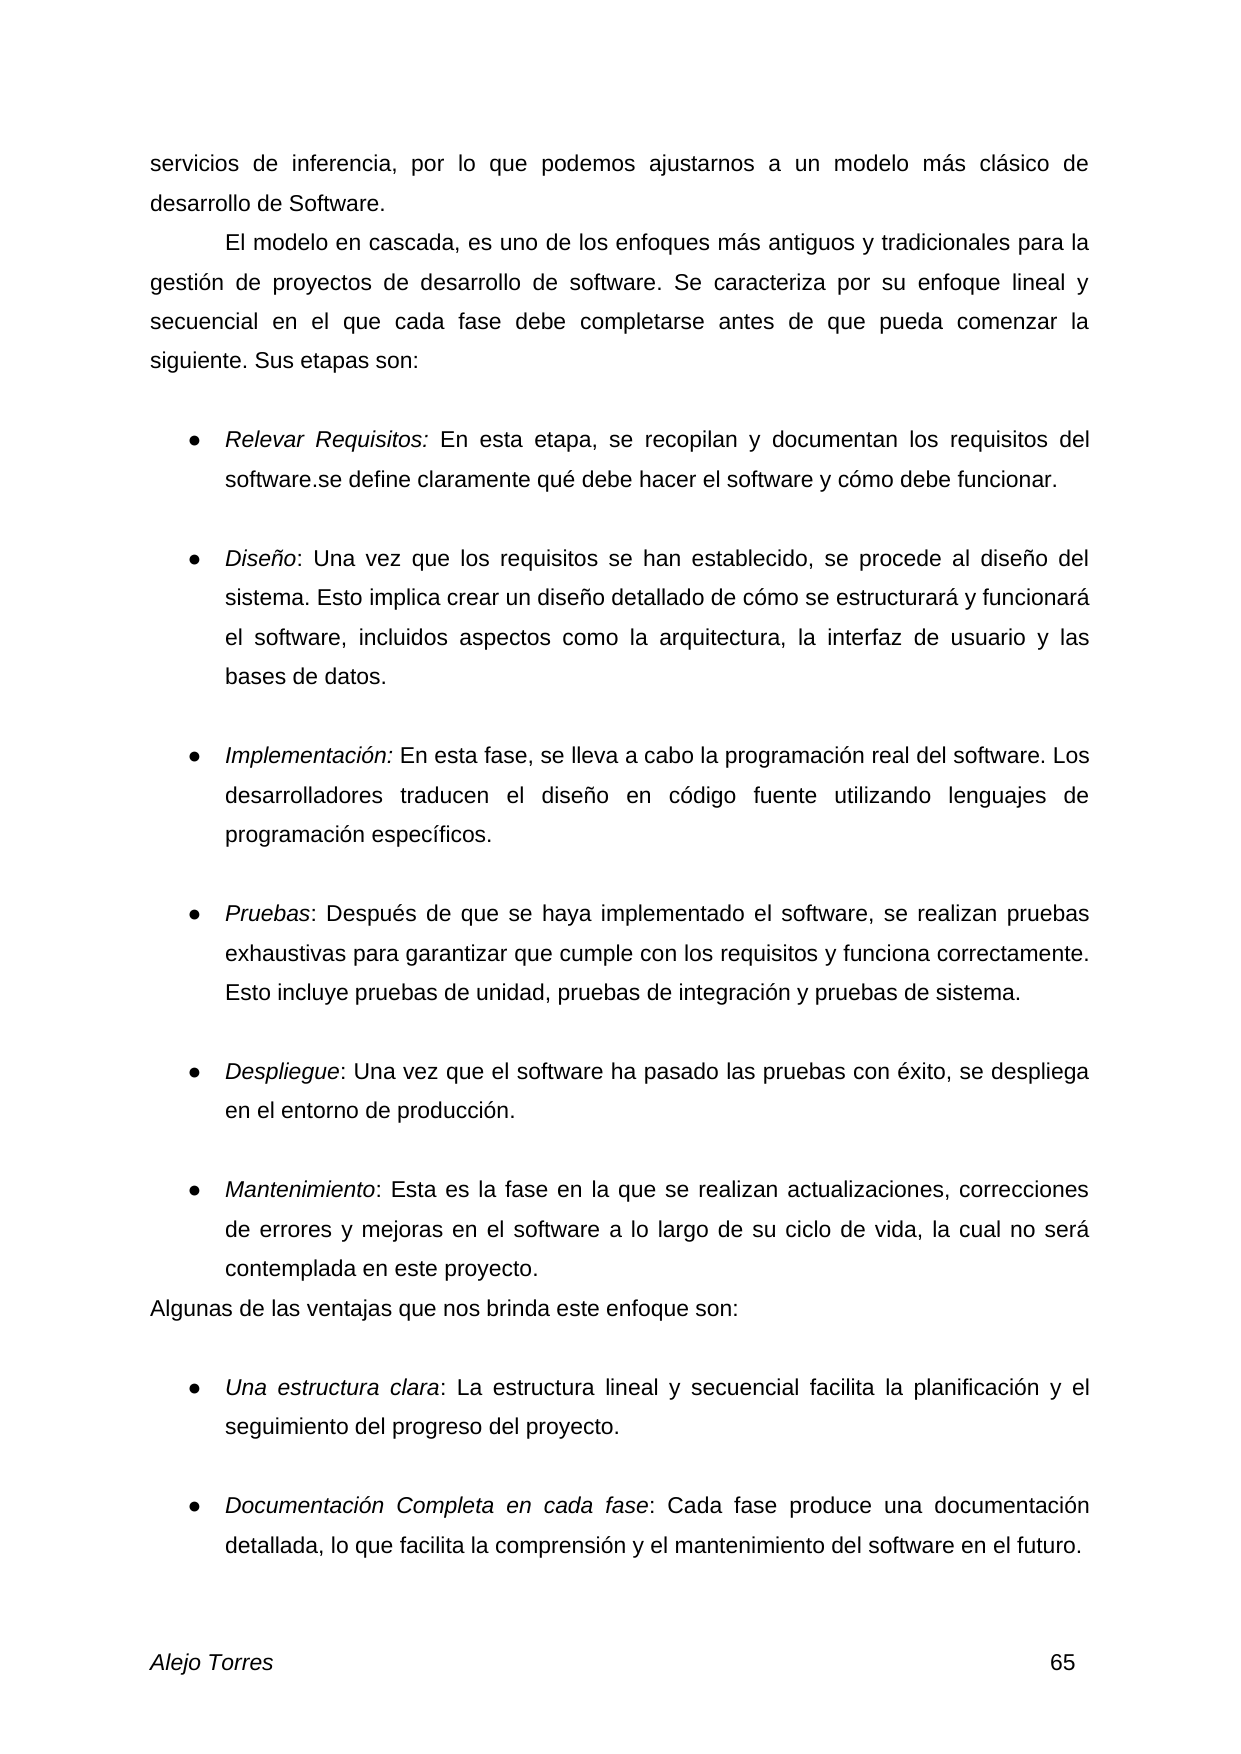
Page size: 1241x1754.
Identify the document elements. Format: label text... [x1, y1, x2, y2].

list Implementación: En esta fase, se lleva a cabo la programación real del software. Los desarrolladores traducen el diseño en código fuente utilizando lenguajes de programación específicos. [187, 742, 1090, 847]
text Algunas de las ventajas que nos brinda este enfoque son: [150, 1295, 1090, 1321]
text El modelo en cascada, es uno de los enfoques más antiguos y tradicionales para la gestión de proyectos de desarrollo de software. Se caracteriza por su enfoque lineal y secuencial en el que cada fase debe completarse antes de que pueda comenzar la siguiente. Sus etapas son: [150, 229, 1090, 374]
list Despliegue: Una vez que el software ha pasado las pruebas con éxito, se despliega en el entorno de producción. [187, 1058, 1090, 1124]
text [150, 150, 1090, 216]
list Documentación Completa en cada fase: Cada fase produce una documentación detallada, lo que facilita la comprensión y el mantenimiento del software en el futuro. [187, 1492, 1090, 1558]
list Diseño: Una vez que los requisitos se han establecido, se procede al diseño del sistema. Esto implica crear un diseño detallado de cómo se estructurará y funcionará el software, incluidos aspectos como la arquitectura, la interfaz de usuario y las bases de datos. [187, 545, 1090, 689]
list Una estructura clara: La estructura lineal y secuencial facilita la planificación y el seguimiento del progreso del proyecto. [187, 1374, 1090, 1440]
list Mantenimiento: Esta es la fase en la que se realizan actualizaciones, correcciones de errores y mejoras en el software a lo largo de su ciclo de vida, la cual no será contemplada en este proyecto. [187, 1176, 1090, 1282]
list Pruebas: Después de que se haya implementado el software, se realizan pruebas exhaustivas para garantizar que cumple con los requisitos y funciona correctamente. Esto incluye pruebas de unidad, pruebas de integración y pruebas de sistema. [187, 900, 1090, 1005]
list Relevar Requisitos: En esta etapa, se recopilan y documentan los requisitos del software.se define claramente qué debe hacer el software y cómo debe funcionar. [187, 426, 1090, 492]
